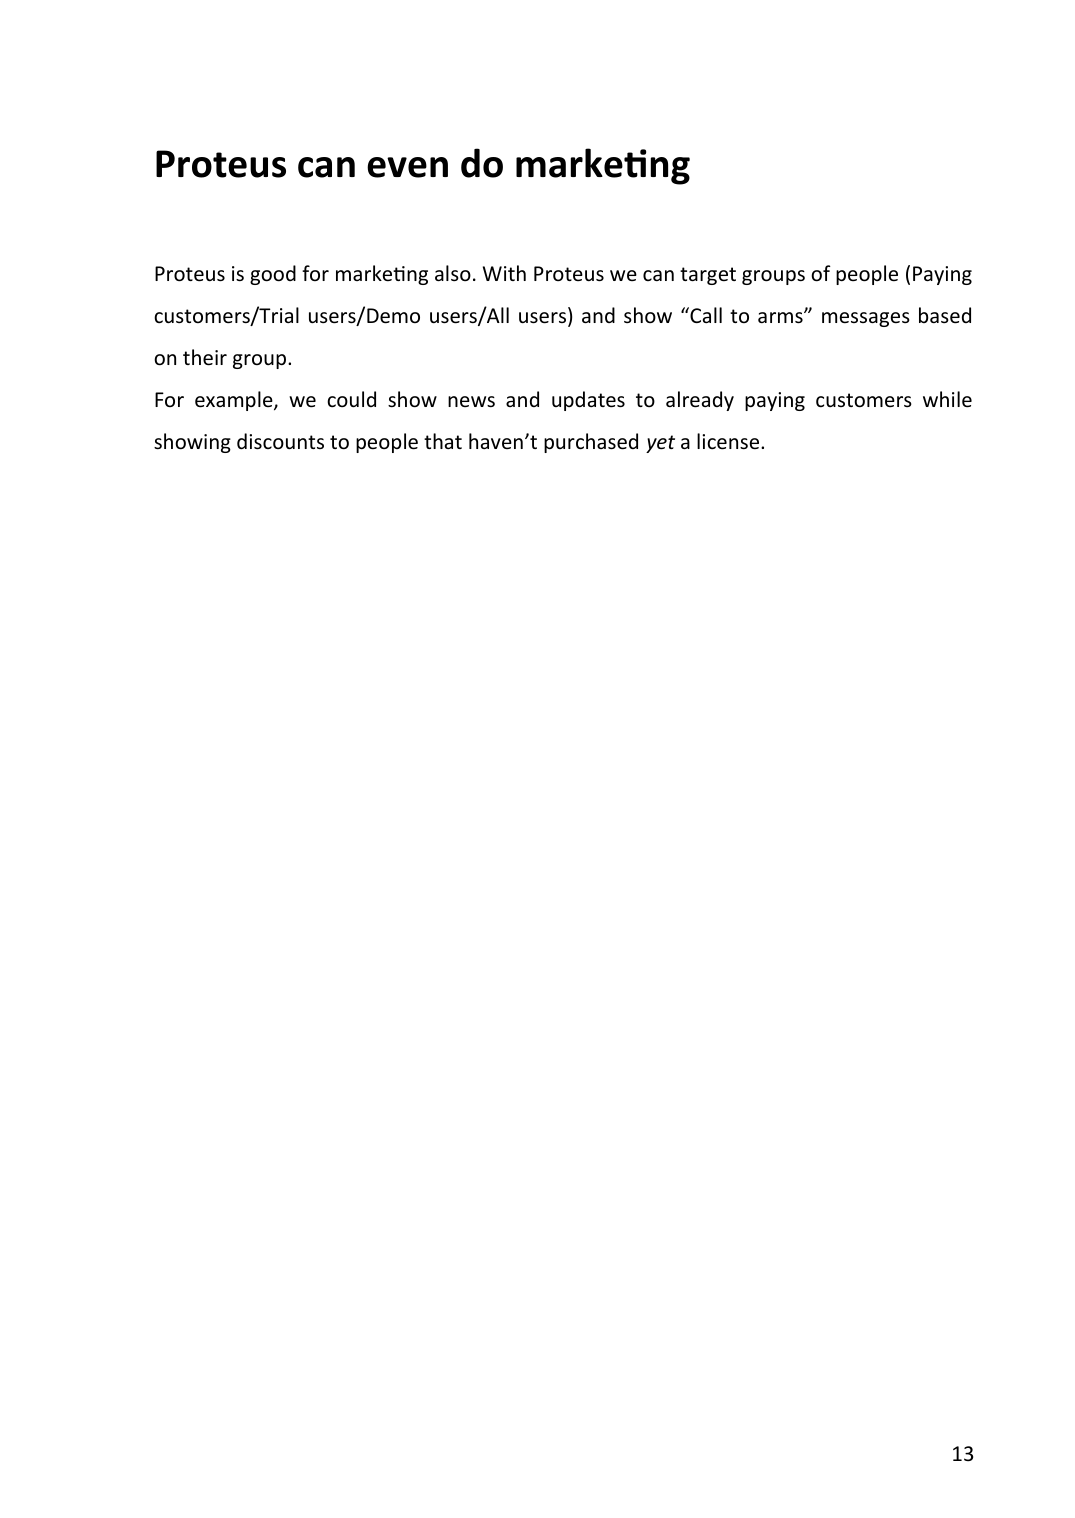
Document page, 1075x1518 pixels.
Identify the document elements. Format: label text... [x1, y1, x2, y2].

text For example, we could show news and updates to already paying customers while showing discounts to people that haven’t purchased yet a license. [153, 385, 974, 455]
text Proteus is good for marketing also. With Proteus we can target groups of people (Paying customers/Trial users/Demo users/All users) and show “Call to arms” messages based on their group. [153, 259, 974, 371]
subtitle Proteus can even do marketing [153, 137, 974, 188]
